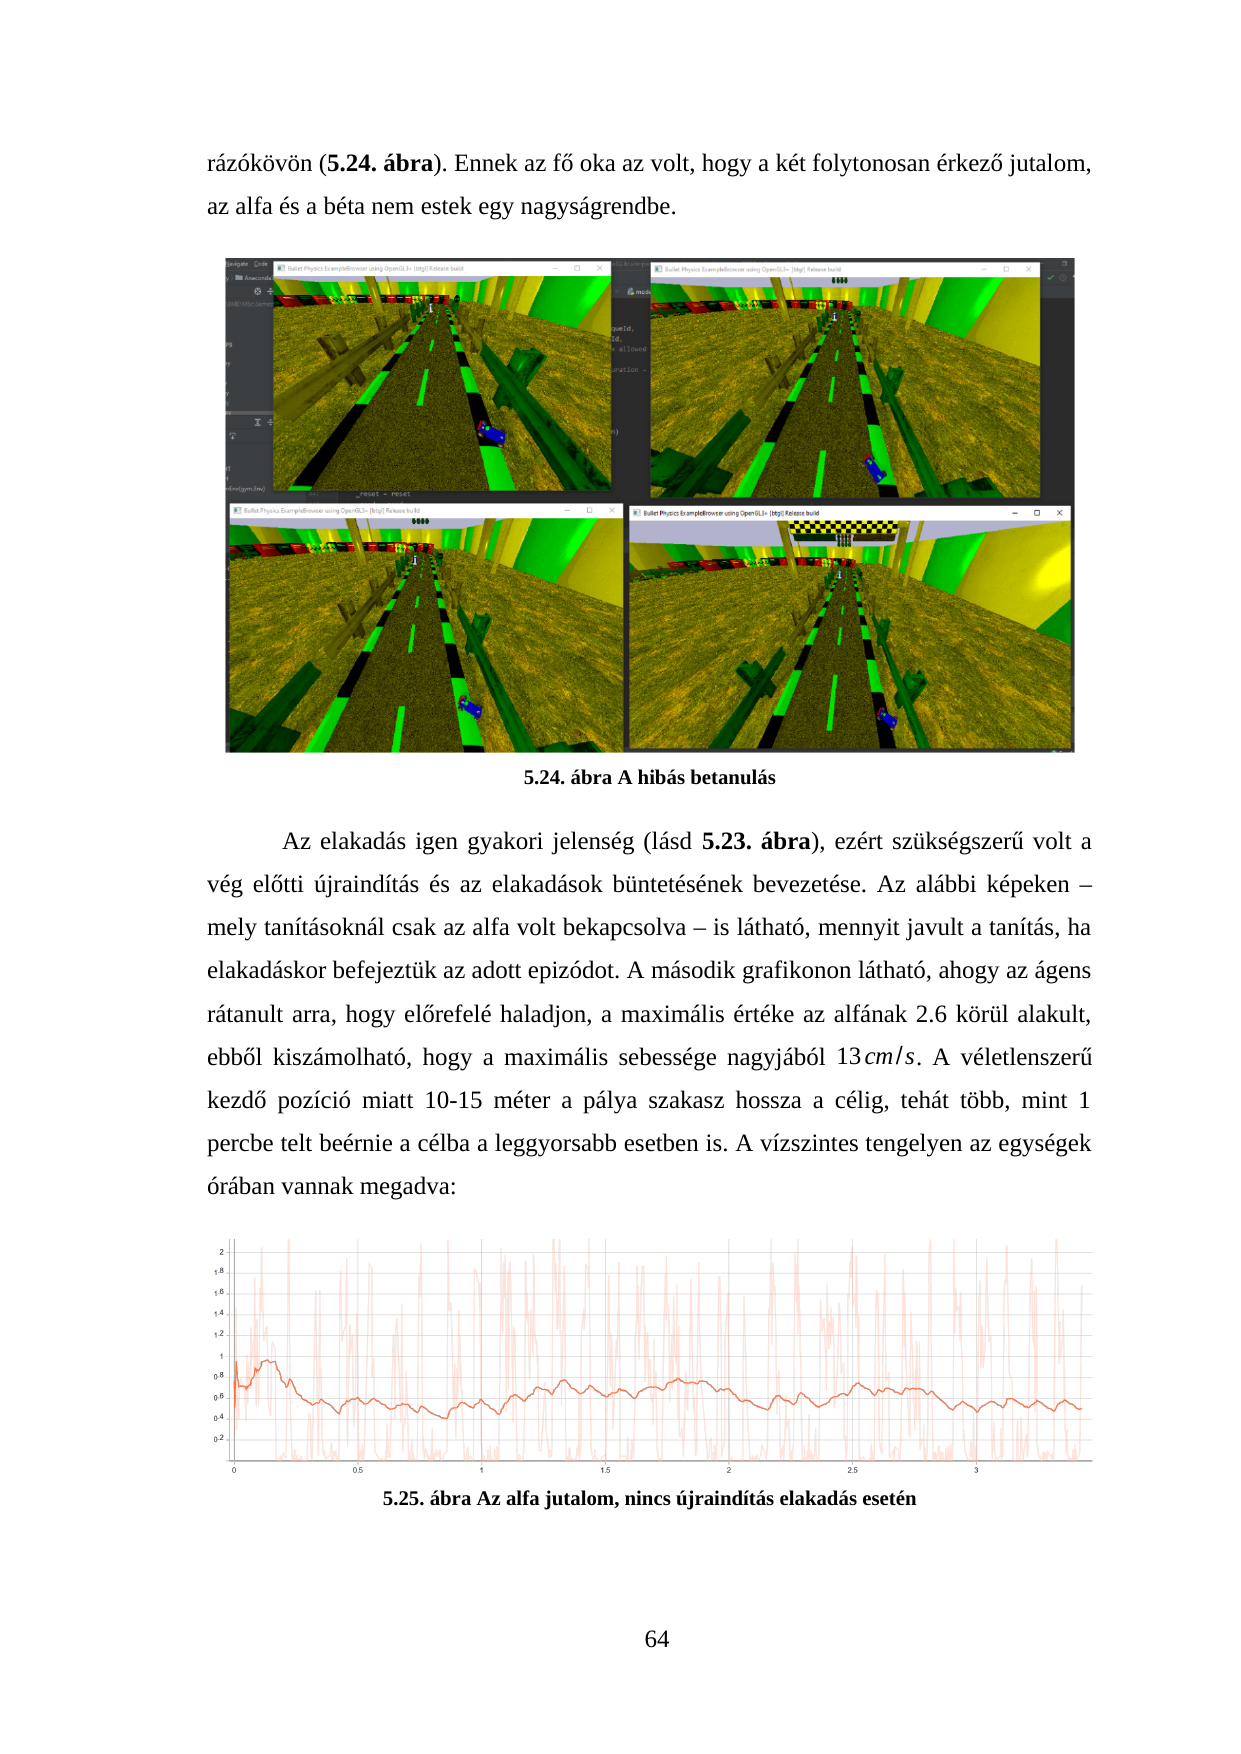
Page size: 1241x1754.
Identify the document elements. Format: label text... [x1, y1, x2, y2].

picture [206, 1239, 1093, 1474]
picture [224, 258, 1075, 753]
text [207, 148, 1092, 219]
